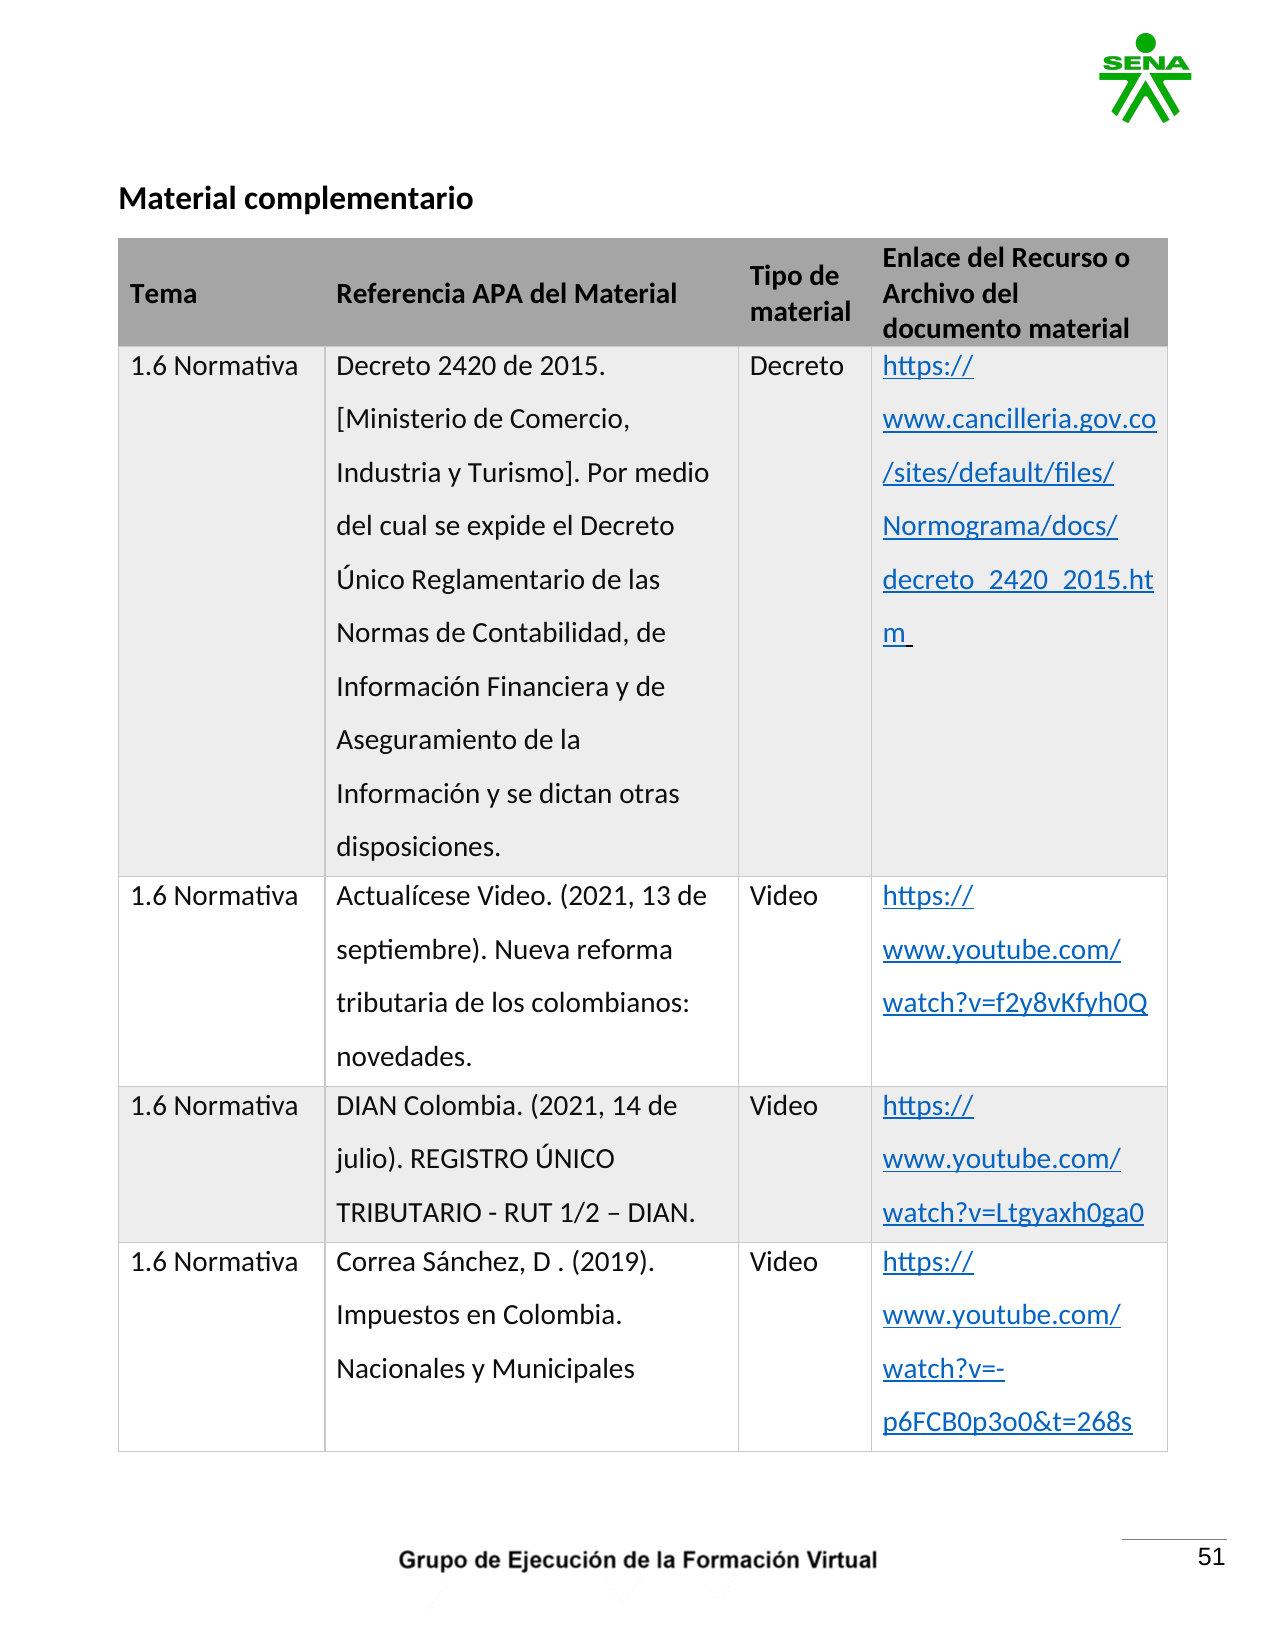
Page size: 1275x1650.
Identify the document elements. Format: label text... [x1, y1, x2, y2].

table_cell DIAN Colombia. (2021, 14 de julio). REGISTRO ÚNICO TRIBUTARIO - RUT 1/2 – DIAN. [326, 1087, 738, 1242]
table_cell 1.6 Normativa [119, 1087, 324, 1242]
table_header Tema [119, 239, 324, 346]
table_header Enlace del Recurso o Archivo del documento material [872, 239, 1167, 346]
table_cell https://www.youtube.com/watch?v=f2y8vKfyh0Q [872, 877, 1167, 1086]
table_cell Decreto [739, 347, 871, 876]
table_cell https://www.youtube.com/watch?v=-p6FCB0p3o0&t=268s [872, 1243, 1167, 1451]
picture [0, 1500, 1275, 1611]
table_cell Video [739, 1087, 871, 1242]
table_cell Correa Sánchez, D . (2019). Impuestos en Colombia. Nacionales y Municipales [326, 1243, 738, 1451]
table_header Referencia APA del Material [326, 239, 738, 346]
table_cell 1.6 Normativa [119, 347, 324, 876]
text Material complementario [118, 177, 1157, 218]
table_cell https://www.cancilleria.gov.co/sites/default/files/Normograma/docs/decreto_2420_2015.htm [872, 347, 1167, 876]
table_cell Actualícese Video. (2021, 13 de septiembre). Nueva reforma tributaria de los colombianos: novedades. [326, 877, 738, 1086]
table_header Tipo de material [739, 239, 871, 346]
picture [1099, 33, 1192, 123]
table_cell https://www.youtube.com/watch?v=Ltgyaxh0ga0 [872, 1087, 1167, 1242]
table_cell Video [739, 877, 871, 1086]
table_cell 1.6 Normativa [119, 877, 324, 1086]
table_cell 1.6 Normativa [119, 1243, 324, 1451]
table_cell Video [739, 1243, 871, 1451]
table_cell Decreto 2420 de 2015. [Ministerio de Comercio, Industria y Turismo]. Por medio del cual se expide el Decreto Único Reglamentario de las Normas de Contabilidad, de Información Financiera y de Aseguramiento de la Información y se dictan otras disposiciones. [326, 347, 738, 876]
